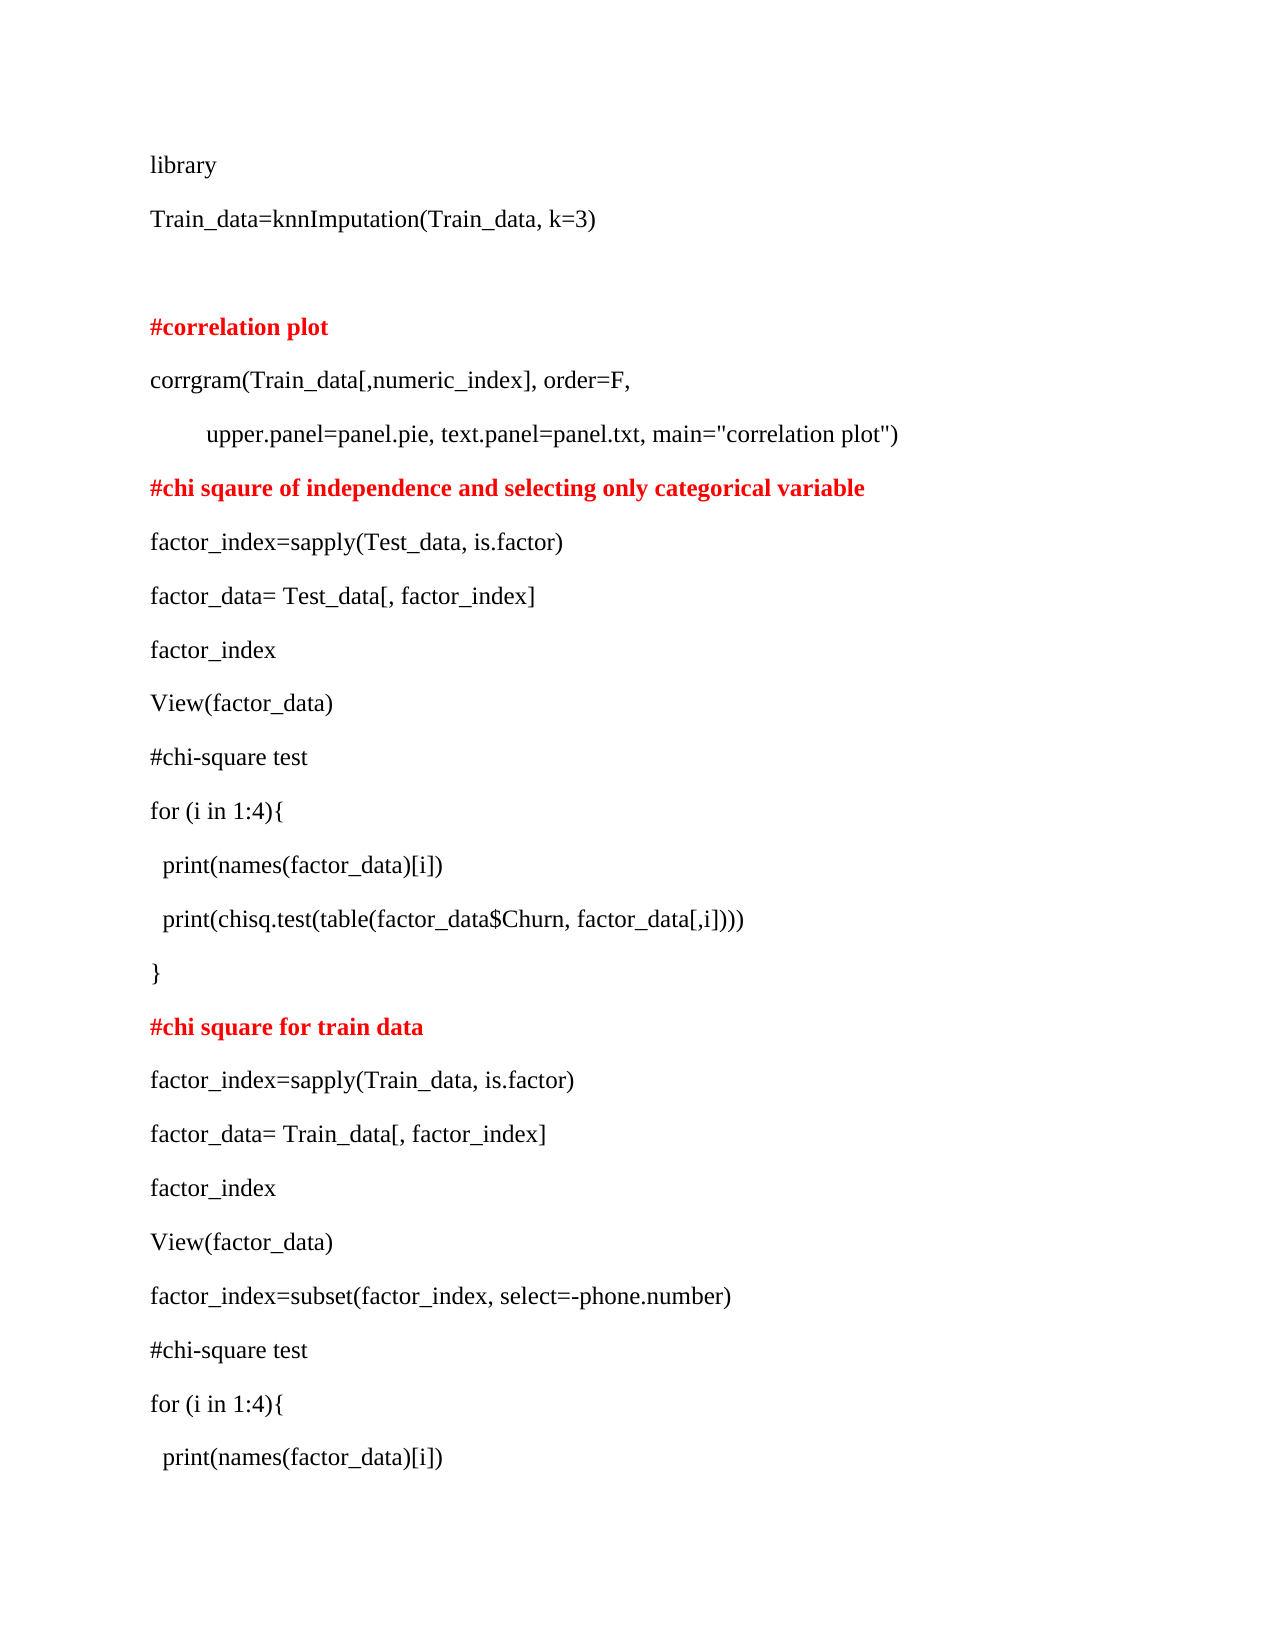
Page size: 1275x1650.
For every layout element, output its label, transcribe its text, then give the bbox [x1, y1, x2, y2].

text #chi-square test [150, 1335, 1125, 1363]
text #chi square for train data [150, 1012, 1125, 1040]
text factor_index=subset(factor_index, select=-phone.number) [150, 1281, 1125, 1310]
text upper.panel=panel.pie, text.panel=panel.txt, main="correlation plot") [150, 419, 1125, 448]
text factor_index [150, 1173, 1125, 1202]
text factor_data= Test_data[, factor_index] [150, 581, 1125, 609]
text print(names(factor_data)[i]) [150, 850, 1125, 879]
text factor_index=sapply(Test_data, is.factor) [150, 527, 1125, 556]
text factor_index [150, 635, 1125, 663]
text for (i in 1:4){ [150, 796, 1125, 825]
text factor_data= Train_data[, factor_index] [150, 1119, 1125, 1148]
text library [150, 150, 1125, 179]
text } [150, 958, 1125, 987]
text Train_data=knnImputation(Train_data, k=3) [150, 204, 1125, 233]
text print(names(factor_data)[i]) [150, 1442, 1125, 1471]
text for (i in 1:4){ [150, 1389, 1125, 1417]
text #chi sqaure of independence and selecting only categorical variable [150, 473, 1125, 502]
text View(factor_data) [150, 688, 1125, 717]
text print(chisq.test(table(factor_data$Churn, factor_data[,i]))) [150, 904, 1125, 933]
text corrgram(Train_data[,numeric_index], order=F, [150, 365, 1125, 394]
text #correlation plot [150, 312, 1125, 340]
text #chi-square test [150, 742, 1125, 771]
text View(factor_data) [150, 1227, 1125, 1256]
text factor_index=sapply(Train_data, is.factor) [150, 1066, 1125, 1094]
